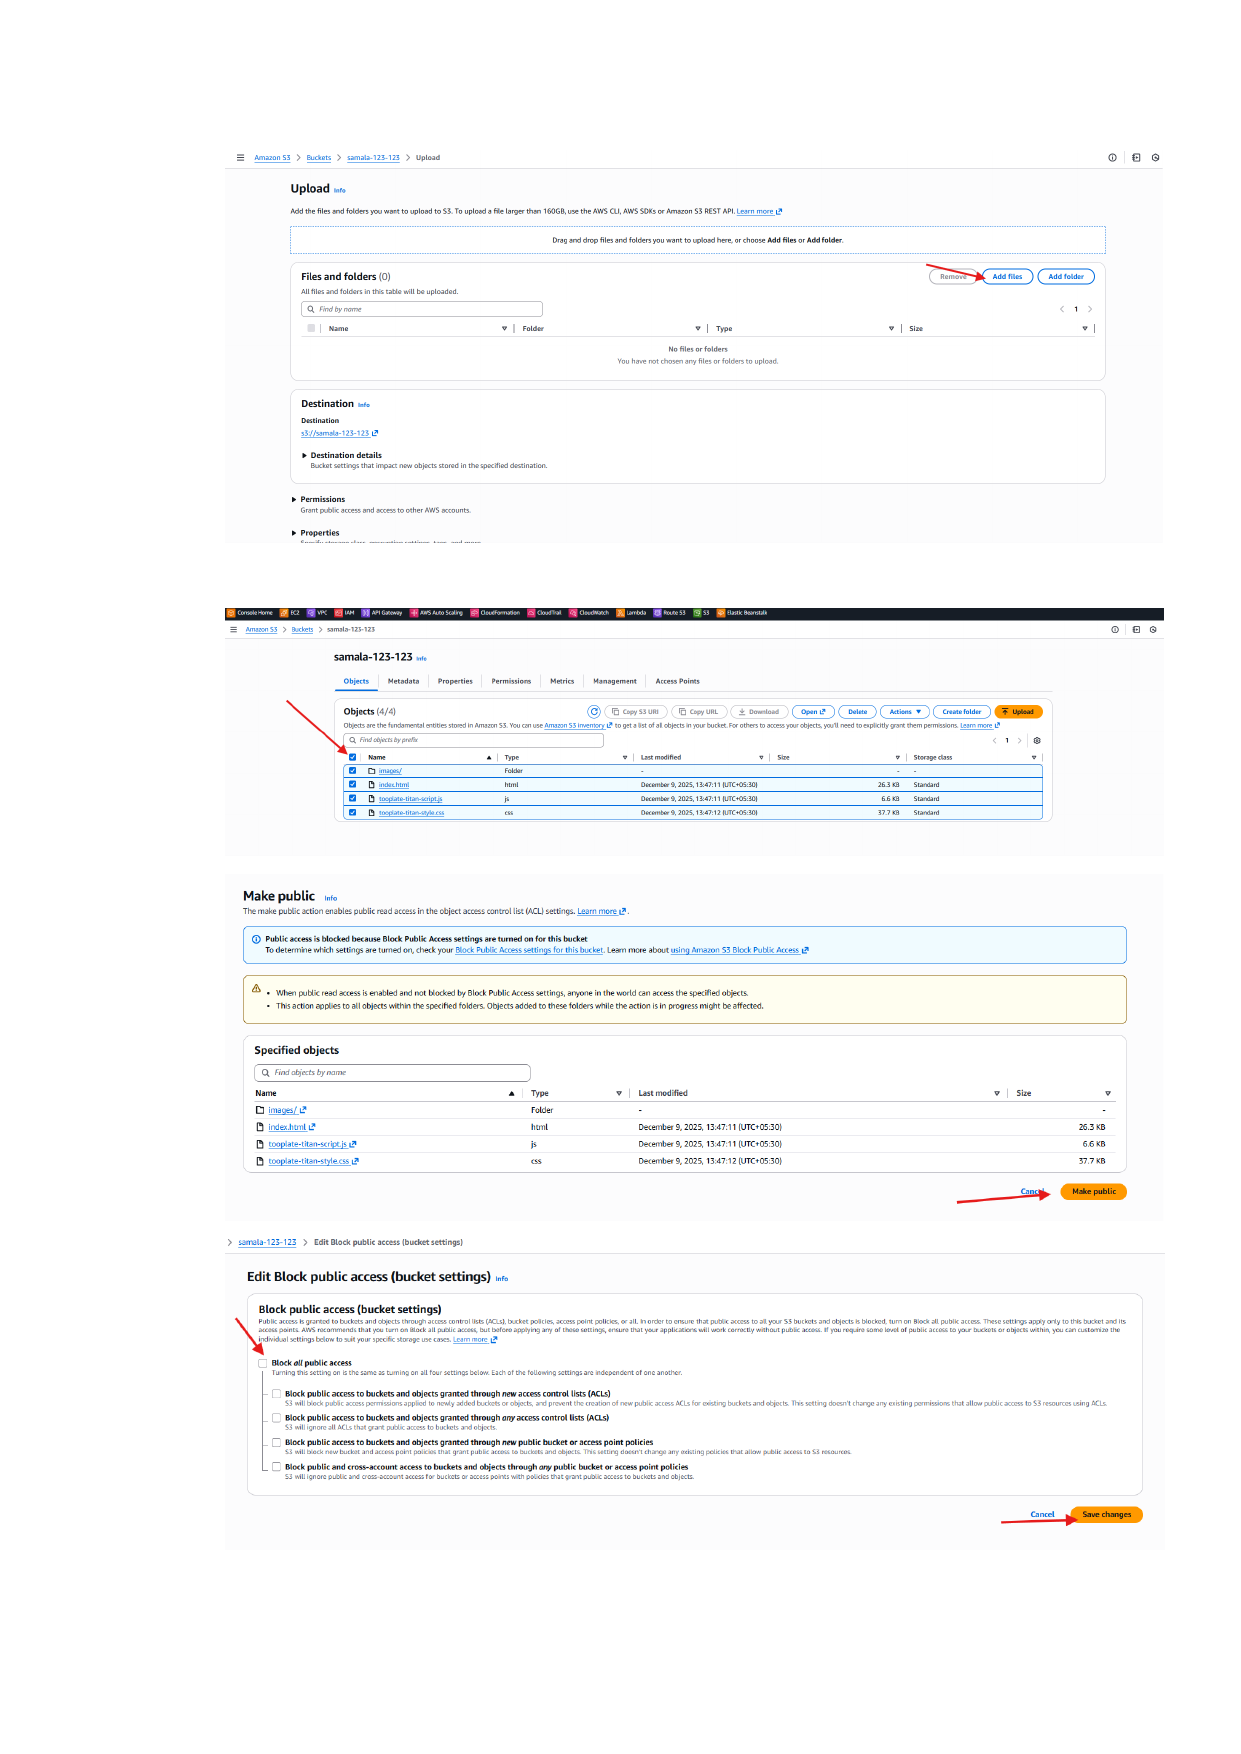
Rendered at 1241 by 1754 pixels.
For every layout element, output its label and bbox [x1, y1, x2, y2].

picture [225, 1239, 1165, 1550]
picture [225, 150, 1163, 543]
picture [225, 608, 1164, 856]
picture [225, 874, 1164, 1221]
